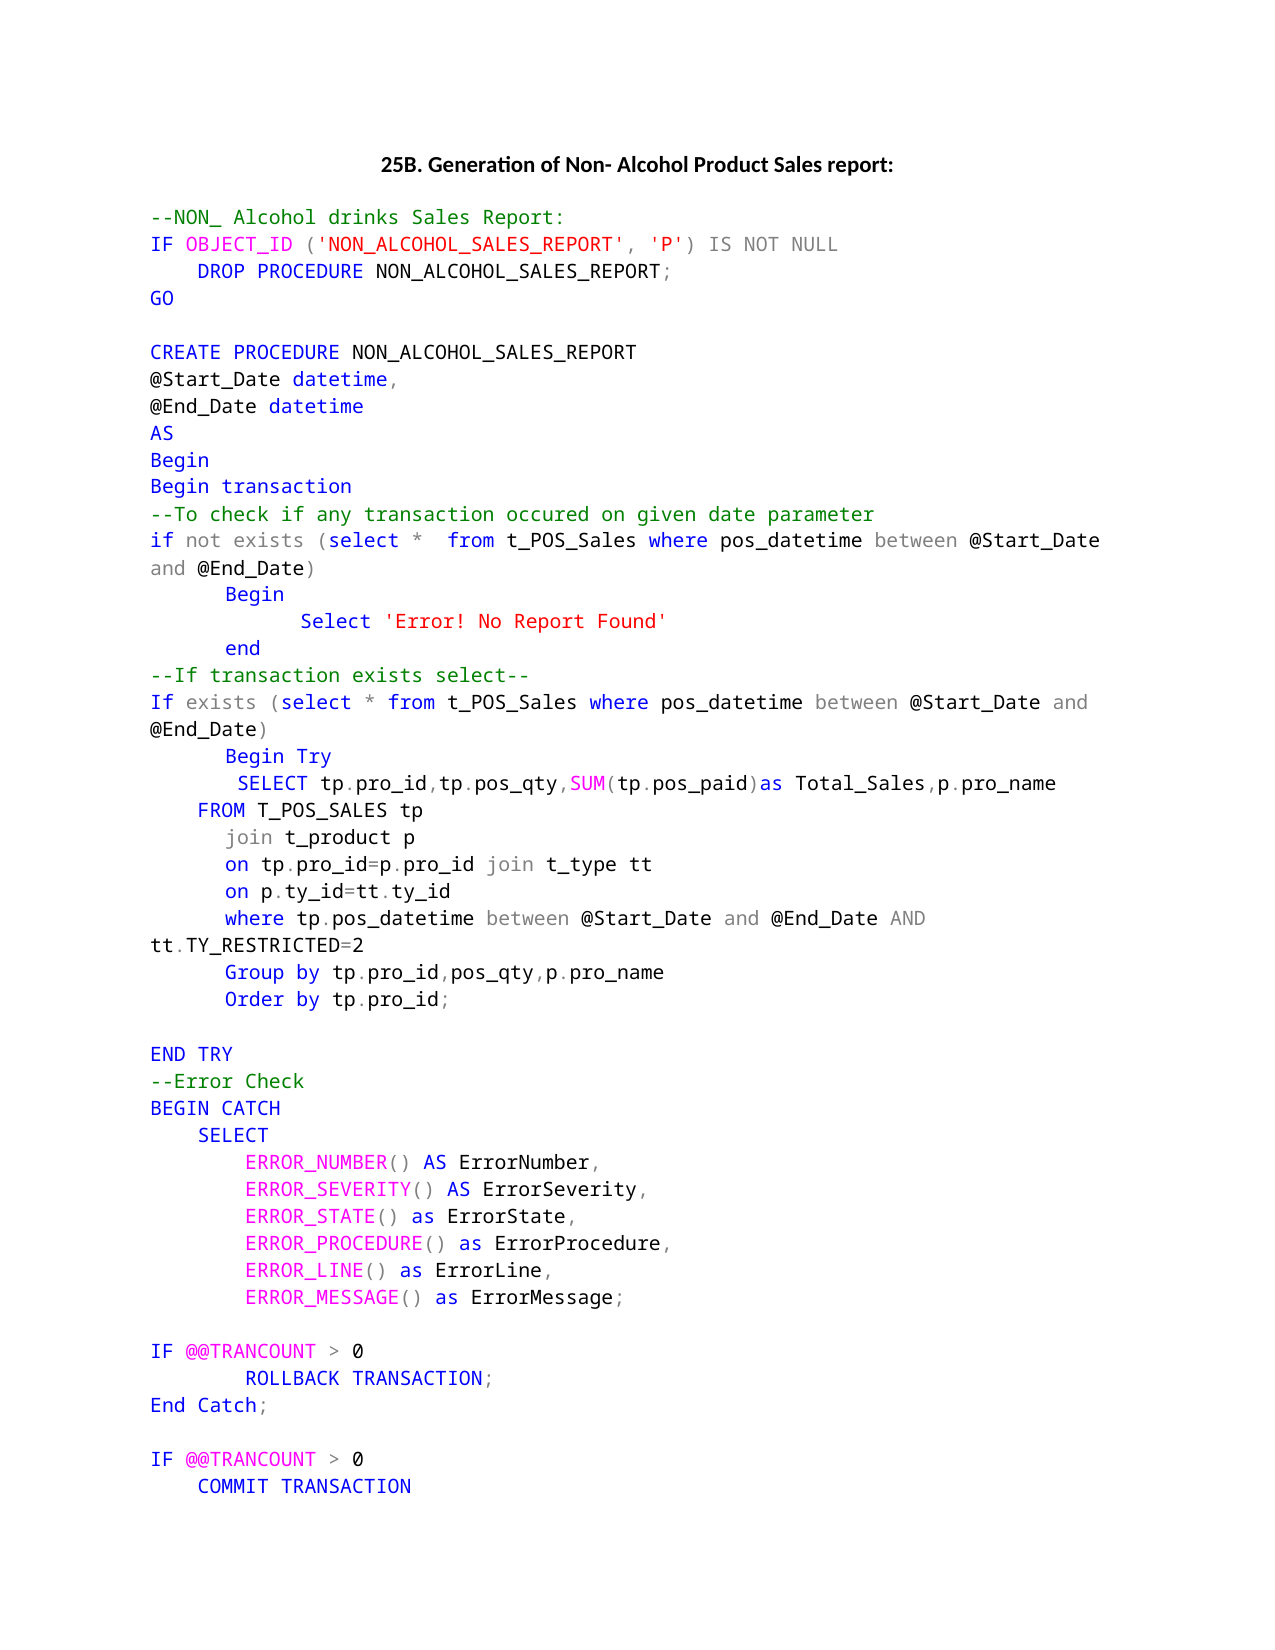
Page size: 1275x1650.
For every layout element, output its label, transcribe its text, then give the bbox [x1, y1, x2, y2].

text If exists (select * from t_POS_Sales where pos_datetime between @Start_Date and @End_Date) [150, 689, 1125, 743]
text END TRY [150, 1040, 1125, 1067]
text ERROR_SEVERITY() AS ErrorSeverity, [150, 1175, 1125, 1202]
text --If transaction exists select-- [150, 662, 1125, 689]
text Group by tp.pro_id,pos_qty,p.pro_name [150, 958, 1125, 985]
text SELECT [150, 1121, 1125, 1148]
text FROM T_POS_SALES tp [150, 797, 1125, 823]
text --NON_ Alcohol drinks Sales Report: [150, 203, 1125, 230]
text --To check if any transaction occured on given date parameter [150, 500, 1125, 527]
text IF @@TRANCOUNT > 0 [150, 1445, 1125, 1472]
text on p.ty_id=tt.ty_id [150, 877, 1125, 904]
text Select 'Error! No Report Found' [150, 608, 1125, 635]
text join t_product p [150, 823, 1125, 851]
text if not exists (select * from t_POS_Sales where pos_datetime between @Start_Date and @End_Date) [150, 527, 1125, 581]
text @Start_Date datetime, [150, 365, 1125, 392]
text where tp.pos_datetime between @Start_Date and @End_Date AND tt.TY_RESTRICTED=2 [150, 904, 1125, 958]
text GO [150, 284, 1125, 311]
text Order by tp.pro_id; [150, 985, 1125, 1012]
text ROLLBACK TRANSACTION; [150, 1364, 1125, 1391]
text AS [150, 419, 1125, 446]
text 25B. Generation of Non- Alcohol Product Sales report: [150, 150, 1125, 178]
text @End_Date datetime [150, 392, 1125, 419]
text SELECT tp.pro_id,tp.pos_qty,SUM(tp.pos_paid)as Total_Sales,p.pro_name [150, 769, 1125, 797]
text IF OBJECT_ID ('NON_ALCOHOL_SALES_REPORT', 'P') IS NOT NULL [150, 230, 1125, 257]
text ERROR_STATE() as ErrorState, [150, 1202, 1125, 1229]
text DROP PROCEDURE NON_ALCOHOL_SALES_REPORT; [150, 257, 1125, 284]
text ERROR_NUMBER() AS ErrorNumber, [150, 1148, 1125, 1175]
text ERROR_MESSAGE() as ErrorMessage; [150, 1283, 1125, 1310]
text Begin transaction [150, 473, 1125, 500]
text --Error Check [150, 1067, 1125, 1094]
text end [150, 635, 1125, 662]
text Begin [150, 581, 1125, 608]
text Begin [150, 446, 1125, 473]
text on tp.pro_id=p.pro_id join t_type tt [150, 851, 1125, 877]
text BEGIN CATCH [150, 1094, 1125, 1121]
text IF @@TRANCOUNT > 0 [150, 1337, 1125, 1364]
text ERROR_LINE() as ErrorLine, [150, 1256, 1125, 1283]
text End Catch; [150, 1391, 1125, 1418]
text COMMIT TRANSACTION [150, 1472, 1125, 1499]
text CREATE PROCEDURE NON_ALCOHOL_SALES_REPORT [150, 338, 1125, 365]
text ERROR_PROCEDURE() as ErrorProcedure, [150, 1229, 1125, 1256]
text Begin Try [150, 743, 1125, 769]
